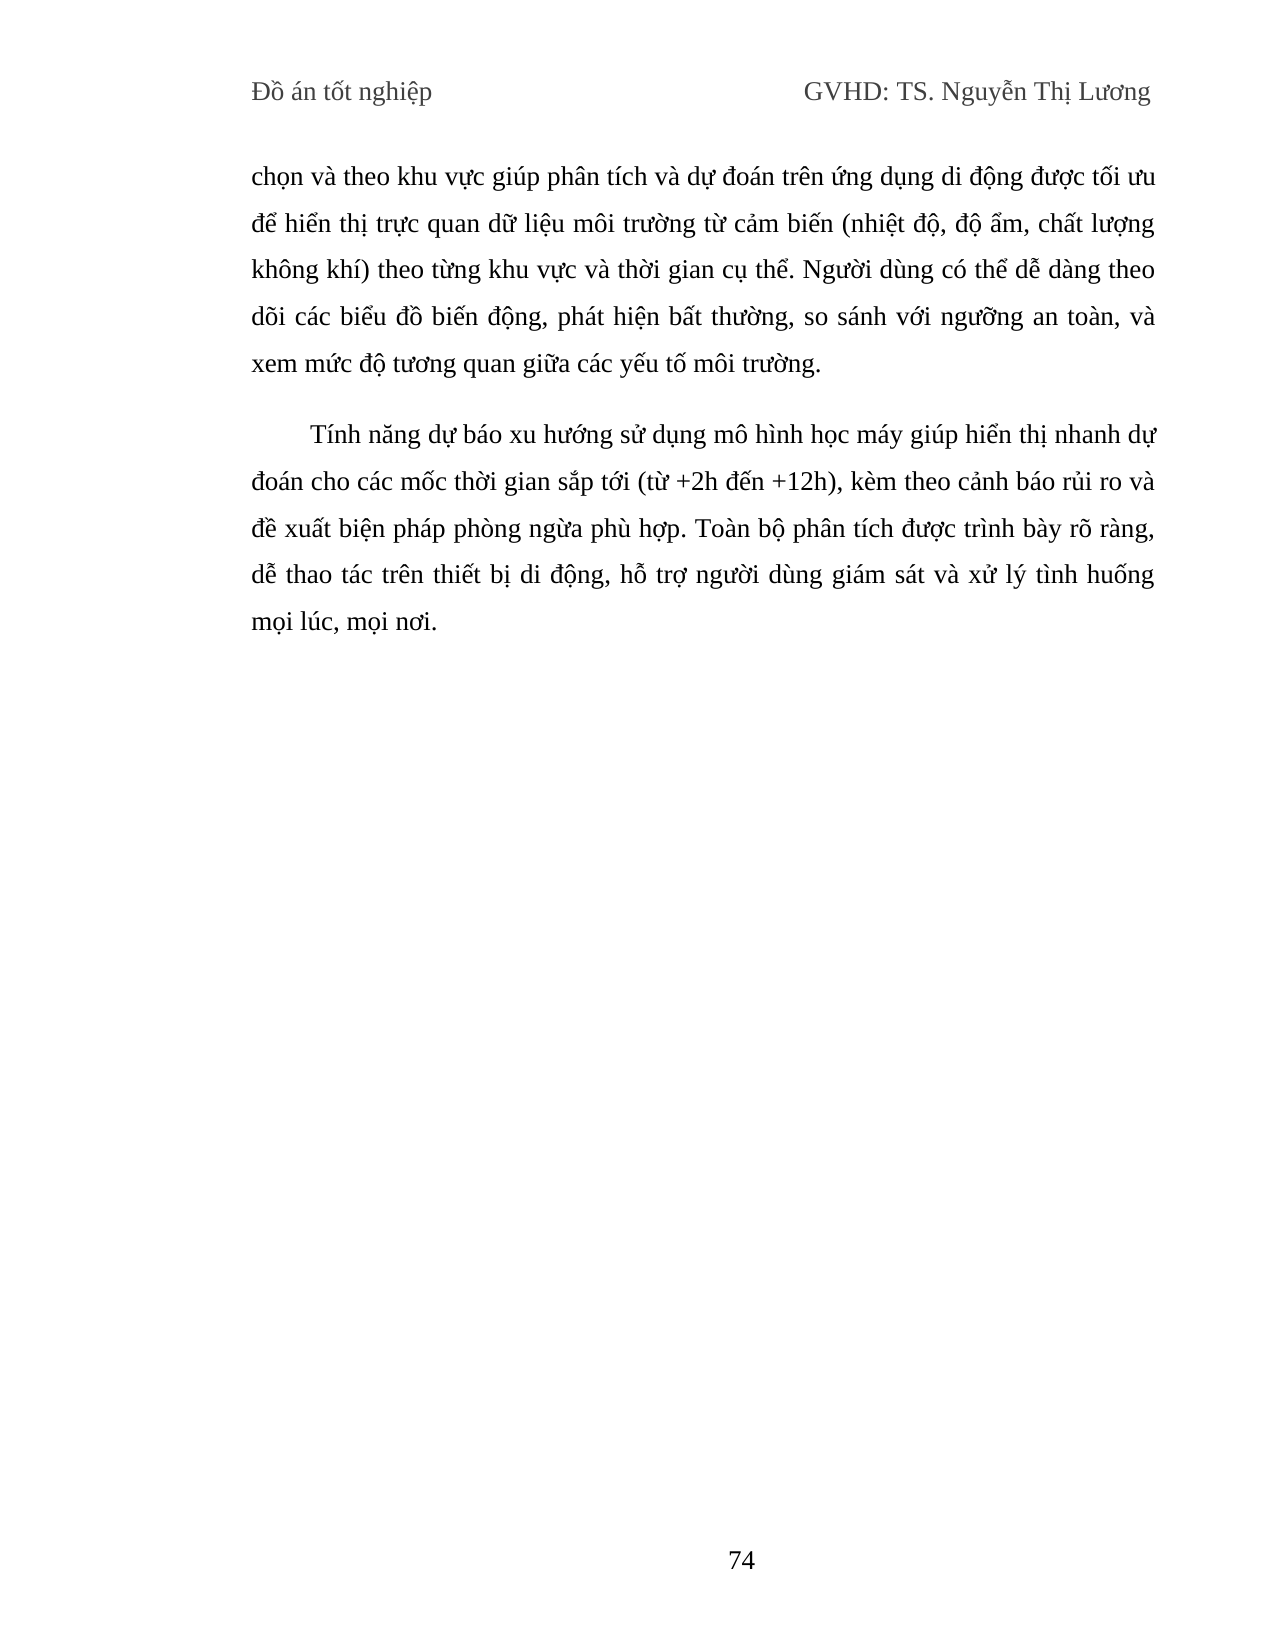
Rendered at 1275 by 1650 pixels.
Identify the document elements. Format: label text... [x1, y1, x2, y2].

text Tính năng dự báo xu hướng sử dụng mô hình học máy giúp hiển thị nhanh dự đoán cho các mốc thời gian sắp tới (từ +2h đến +12h), kèm theo cảnh báo rủi ro và đề xuất biện pháp phòng ngừa phù hợp. Toàn bộ phân tích được trình bày rõ ràng, dễ thao tác trên thiết bị di động, hỗ trợ người dùng giám sát và xử lý tình huống mọi lúc, mọi nơi. [251, 419, 1157, 636]
